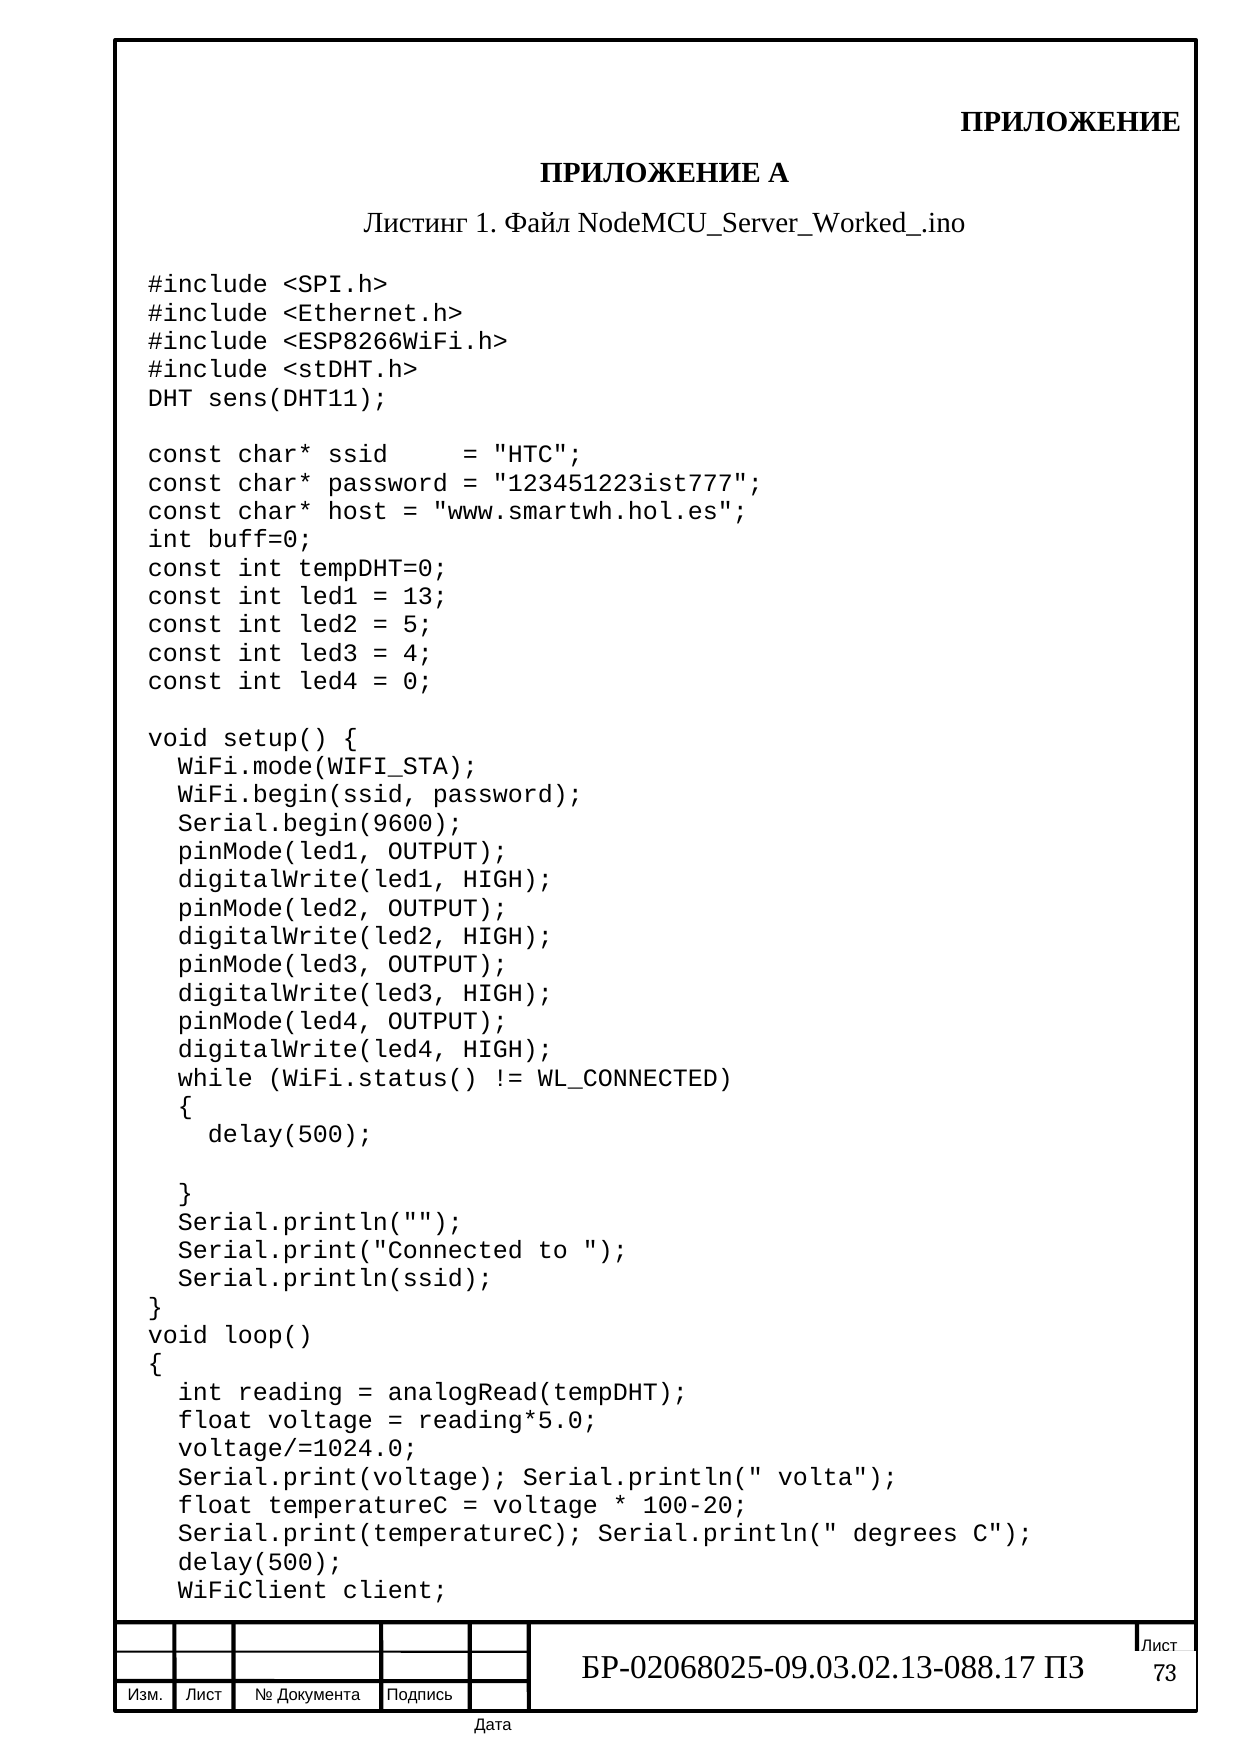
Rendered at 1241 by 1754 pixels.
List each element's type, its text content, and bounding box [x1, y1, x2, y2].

text WiFi.mode(WIFI_STA); [148, 754, 1181, 782]
text WiFi.begin(ssid, password); [148, 782, 1181, 810]
text #include <stDHT.h> [148, 357, 1181, 385]
text void loop() [148, 1323, 1181, 1351]
text } [148, 1181, 1181, 1209]
text { [148, 1094, 1181, 1122]
text voltage/=1024.0; [148, 1436, 1181, 1464]
text #include <Ethernet.h> [148, 300, 1181, 329]
text const char* password = "123451223ist777"; [148, 470, 1181, 499]
text digitalWrite(led4, HIGH); [148, 1037, 1181, 1065]
text } [148, 1294, 1181, 1323]
text DHT sens(DHT11); [148, 385, 1181, 414]
text Serial.println(""); [148, 1209, 1181, 1238]
text pinMode(led4, OUTPUT); [148, 1009, 1181, 1037]
text const int tempDHT=0; [148, 555, 1181, 584]
text const int led1 = 13; [148, 584, 1181, 612]
text WiFiClient client; [148, 1578, 1181, 1606]
text int buff=0; [148, 527, 1181, 555]
text Serial.print("Connected to "); [148, 1238, 1181, 1266]
text { [148, 1351, 1181, 1379]
text digitalWrite(led3, HIGH); [148, 980, 1181, 1009]
text digitalWrite(led1, HIGH); [148, 867, 1181, 895]
text const int led4 = 0; [148, 669, 1181, 697]
list Листинг 1. Файл NodeMCU_Server_Worked_.ino [148, 205, 1181, 238]
text delay(500); [148, 1122, 1181, 1150]
text pinMode(led2, OUTPUT); [148, 895, 1181, 924]
text float temperatureC = voltage * 100-20; [148, 1493, 1181, 1521]
text pinMode(led3, OUTPUT); [148, 952, 1181, 980]
text #include <ESP8266WiFi.h> [148, 329, 1181, 357]
text while (WiFi.status() != WL_CONNECTED) [148, 1065, 1181, 1094]
text Serial.print(temperatureC); Serial.println(" degrees C"); [148, 1521, 1181, 1549]
text const int led2 = 5; [148, 612, 1181, 640]
text const char* ssid = "HTC"; [148, 442, 1181, 470]
list ПРИЛОЖЕНИЕ [148, 104, 1181, 138]
text const int led3 = 4; [148, 640, 1181, 669]
text Serial.begin(9600); [148, 810, 1181, 839]
text delay(500); [148, 1549, 1181, 1578]
text void setup() { [148, 725, 1181, 754]
text #include <SPI.h> [148, 272, 1181, 300]
text ПРИЛОЖЕНИЕ А [148, 155, 1181, 188]
text float voltage = reading*5.0; [148, 1408, 1181, 1436]
text Serial.println(ssid); [148, 1266, 1181, 1294]
text int reading = analogRead(tempDHT); [148, 1379, 1181, 1408]
text Serial.print(voltage); Serial.println(" volta"); [148, 1464, 1181, 1493]
text const char* host = "www.smartwh.hol.es"; [148, 499, 1181, 527]
text digitalWrite(led2, HIGH); [148, 924, 1181, 952]
text pinMode(led1, OUTPUT); [148, 839, 1181, 867]
